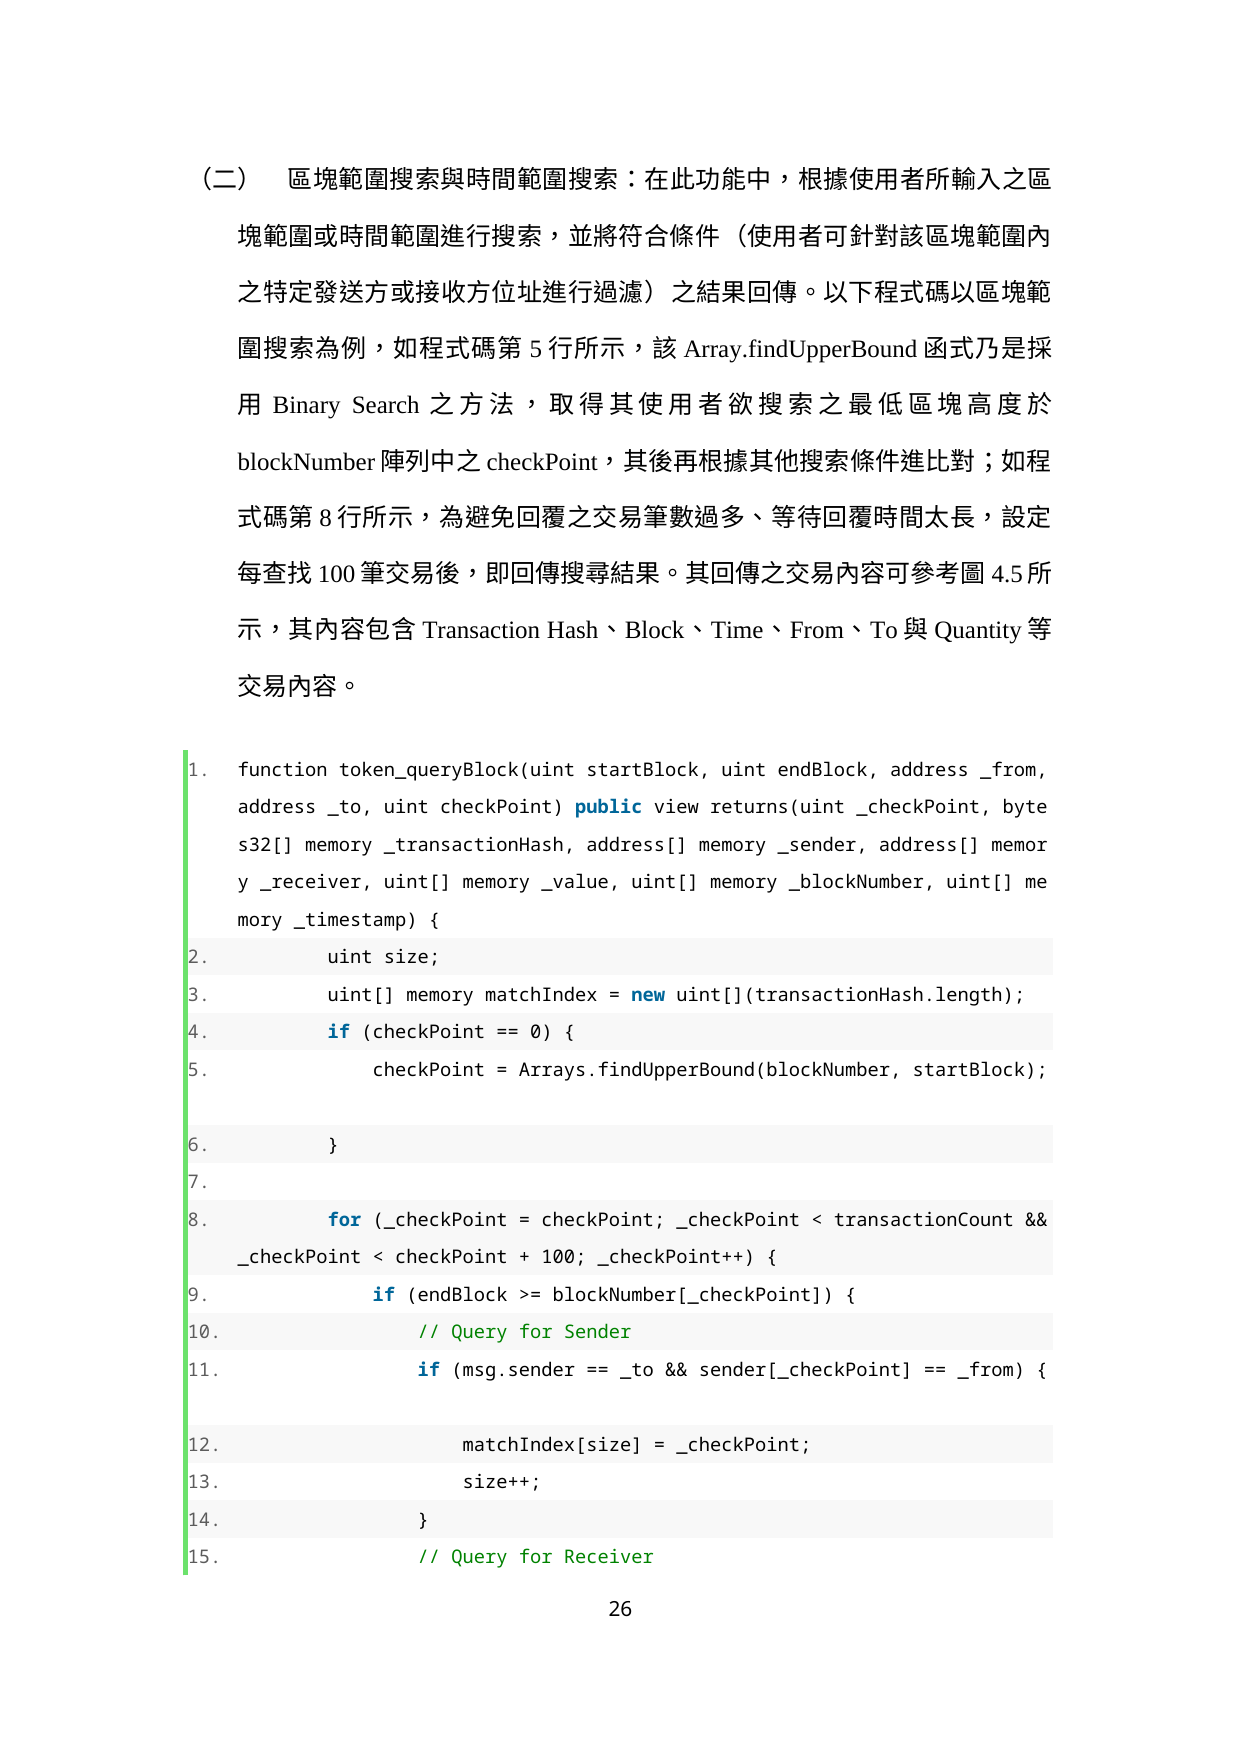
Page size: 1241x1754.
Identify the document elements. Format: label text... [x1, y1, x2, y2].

list 區塊範圍搜索與時間範圍搜索：在此功能中，根據使用者所輸入之區塊範圍或時間範圍進行搜索，並將符合條件（使用者可針對該區塊範圍內之特定發送方或接收方位址進行過濾）之結果回傳。以下程式碼以區塊範圍搜索為例，如程式碼第5行所示，該Array.findUpperBound函式乃是採用Binary Search之方法，取得其使用者欲搜索之最低區塊高度於blockNumber陣列中之checkPoint，其後再根據其他搜索條件進比對；如程式碼第8行所示，為避免回覆之交易筆數過多、等待回覆時間太長，設定每查找100筆交易後，即回傳搜尋結果。其回傳之交易內容可參考圖4.5所示，其內容包含Transaction Hash、Block、Time、From、To與Quantity等交易內容。 [187, 159, 1053, 703]
list if (msg.sender == _to && sender[_checkPoint] == _from) { [188, 1350, 1053, 1425]
list checkPoint = Arrays.findUpperBound(blockNumber, startBlock); [188, 1050, 1053, 1125]
list if (checkPoint == 0) { [188, 1013, 1053, 1050]
list size++; [188, 1463, 1053, 1500]
list if (endBlock >= blockNumber[_checkPoint]) { [188, 1275, 1053, 1313]
list // Query for Sender [188, 1313, 1053, 1350]
list uint[] memory matchIndex = new uint[](transactionHash.length); [188, 975, 1053, 1013]
list } [188, 1500, 1053, 1538]
list uint size; [188, 938, 1053, 975]
list function token_queryBlock(uint startBlock, uint endBlock, address _from, address _to, uint checkPoint) public view returns(uint _checkPoint, bytes32[] memory _transactionHash, address[] memory _sender, address[] memory _receiver, uint[] memory _value, uint[] memory _blockNumber, uint[] memory _timestamp) { [188, 750, 1053, 938]
list for (_checkPoint = checkPoint; _checkPoint < transactionCount && _checkPoint < checkPoint + 100; _checkPoint++) { [188, 1200, 1053, 1275]
list } [188, 1125, 1053, 1163]
list // Query for Receiver [188, 1538, 1053, 1575]
list matchIndex[size] = _checkPoint; [188, 1425, 1053, 1463]
